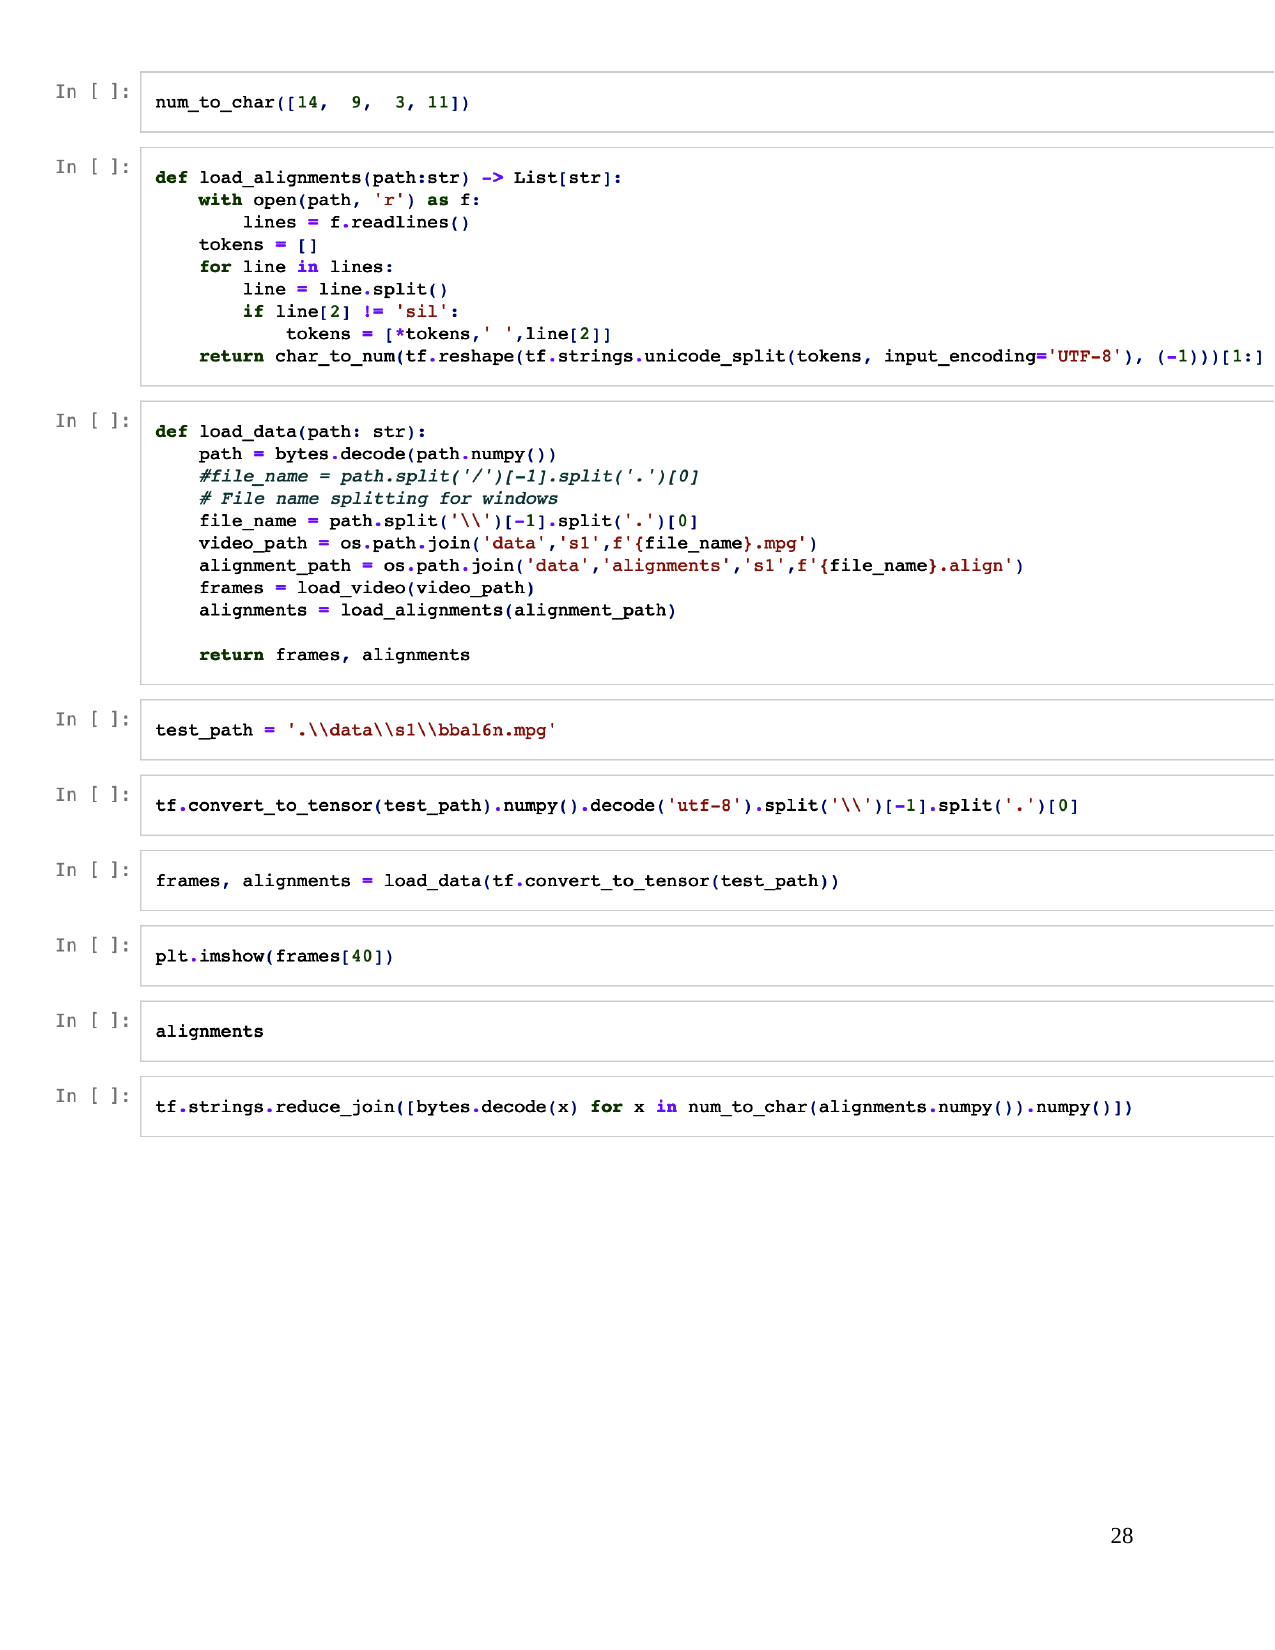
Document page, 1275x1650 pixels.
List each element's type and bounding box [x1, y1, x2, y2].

picture [45, 65, 1274, 1141]
